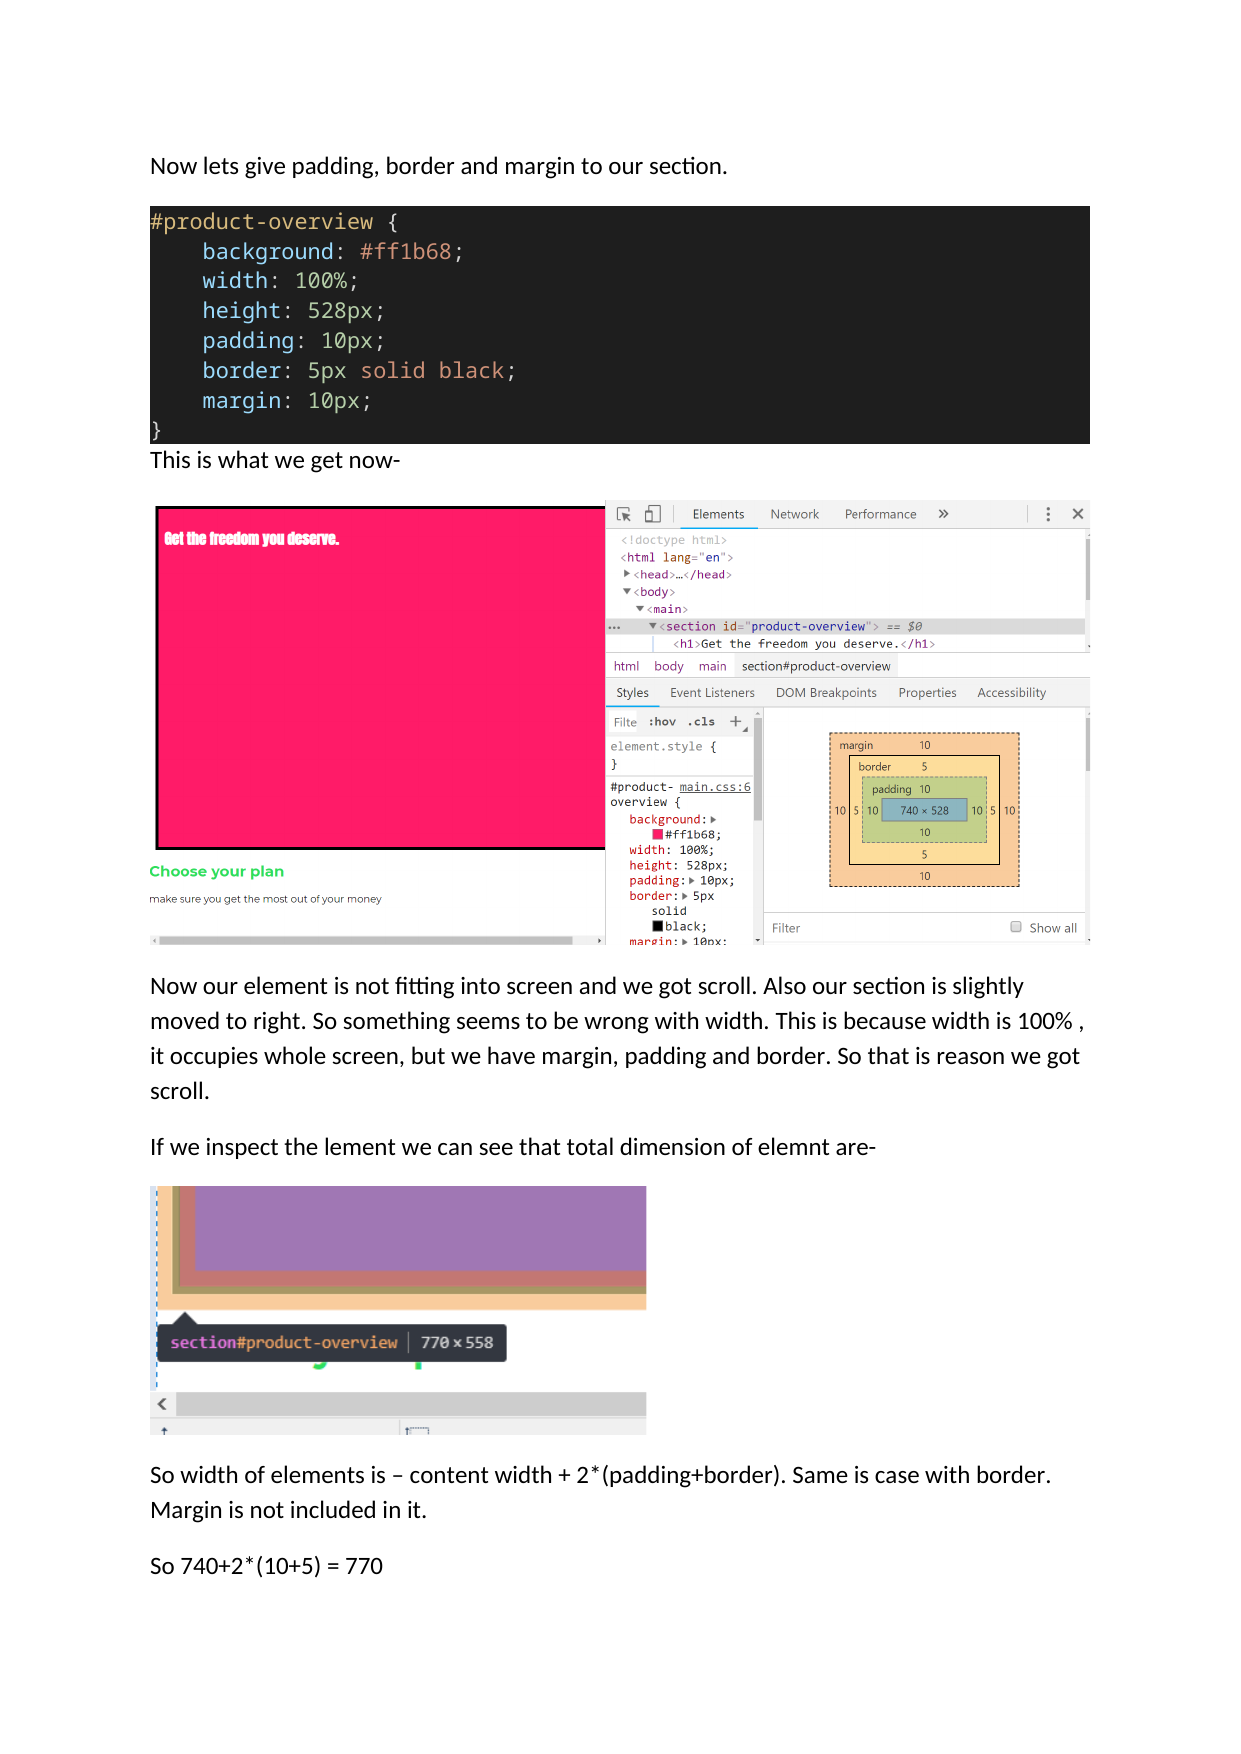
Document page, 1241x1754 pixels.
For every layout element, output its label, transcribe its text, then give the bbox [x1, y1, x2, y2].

text width: 100%; [150, 265, 1090, 295]
text This is what we get now- [150, 444, 1090, 475]
text } [150, 414, 1090, 444]
text border: 5px solid black; [150, 355, 1090, 384]
picture [150, 1186, 647, 1435]
text If we inspect the lement we can see that total dimension of elemnt are- [150, 1131, 1090, 1161]
text background: #ff1b68; [150, 236, 1090, 265]
text padding: 10px; [150, 325, 1090, 355]
text margin: 10px; [150, 384, 1090, 414]
text Now our element is not fitting into screen and we got scroll. Also our section is slightly moved to right. So something seems to be wrong with width. This is because width is 100% , it occupies whole screen, but we have margin, padding and border. So that is reason we got scroll. [150, 970, 1090, 1106]
picture [150, 500, 1091, 945]
text Now lets give padding, border and margin to our section. [150, 150, 1090, 181]
text #product-overview { [150, 206, 1090, 236]
text So width of elements is – content width + 2*(padding+border). Same is case with border. Margin is not included in it. [150, 1459, 1090, 1525]
text So 740+2*(10+5) = 770 [150, 1550, 1090, 1581]
text height: 528px; [150, 295, 1090, 325]
